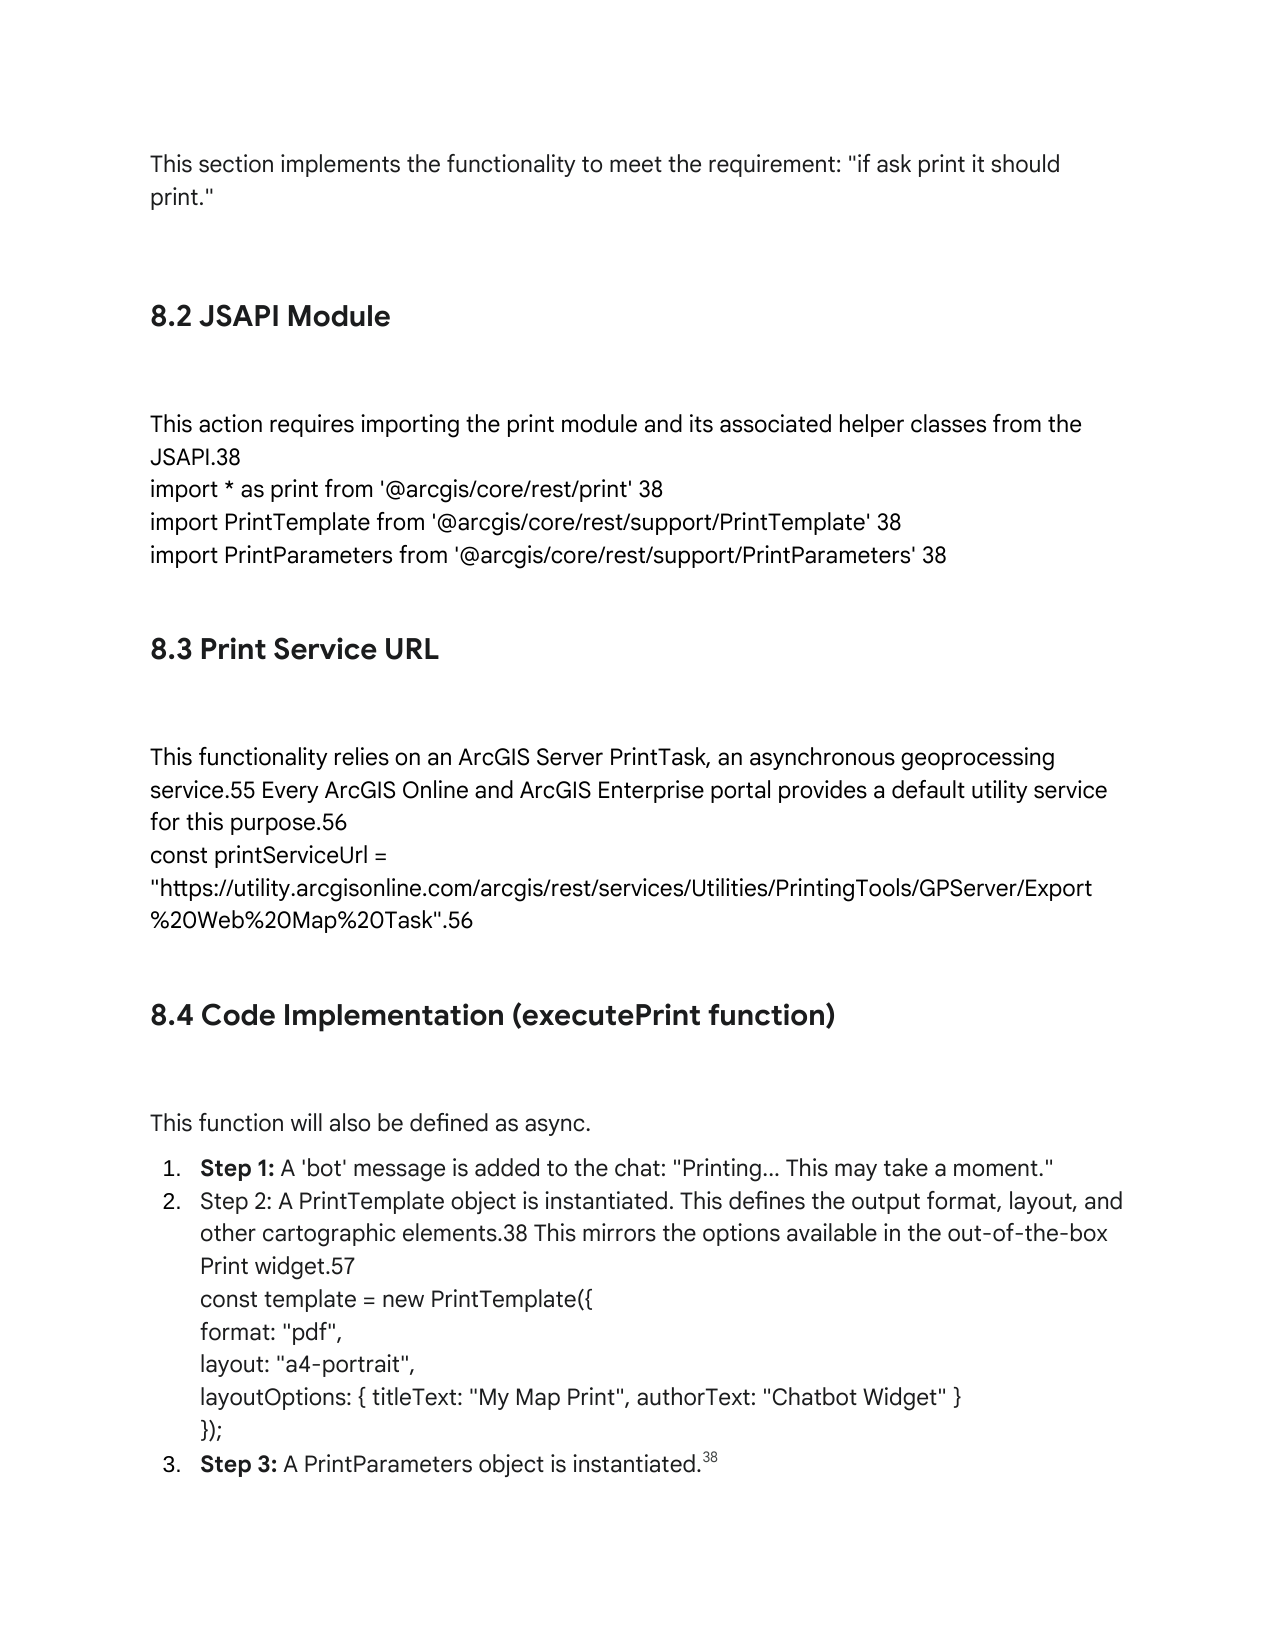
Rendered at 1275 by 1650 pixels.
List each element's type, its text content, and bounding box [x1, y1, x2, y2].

text import * as print from '@arcgis/core/rest/print' 38 [150, 475, 1125, 504]
list Step 2: A PrintTemplate object is instantiated. This defines the output format, layout, and other cartographic elements.38 This mirrors the options available in the out-of-the-box Print widget.57 const template = new PrintTemplate({ format: "pdf", layout: "a4-portrait", layoutOptions: { titleText: "My Map Print", authorText: "Chatbot Widget" } }); [162, 1187, 1125, 1444]
text This action requires importing the print module and its associated helper classes from the JSAPI.38 [150, 410, 1125, 471]
subtitle 8.2 JSAPI Module [150, 298, 1125, 335]
text import PrintTemplate from '@arcgis/core/rest/support/PrintTemplate' 38 [150, 508, 1125, 537]
list Step 1: A 'bot' message is added to the chat: "Printing... This may take a moment." [162, 1154, 1125, 1183]
subtitle 8.3 Print Service URL [150, 631, 1125, 668]
text This function will also be defined as async. [150, 1109, 1125, 1138]
list Step 3: A PrintParameters object is instantiated.38 [162, 1448, 1125, 1480]
text import PrintParameters from '@arcgis/core/rest/support/PrintParameters' 38 [150, 541, 1125, 569]
text const printServiceUrl = "https://utility.arcgisonline.com/arcgis/rest/services/Utilities/PrintingTools/GPServer/Export%20Web%20Map%20Task".56 [150, 841, 1125, 935]
text This section implements the functionality to meet the requirement: "if ask print it should print." [150, 150, 1125, 211]
subtitle 8.4 Code Implementation (executePrint function) [150, 997, 1125, 1034]
text This functionality relies on an ArcGIS Server PrintTask, an asynchronous geoprocessing service.55 Every ArcGIS Online and ArcGIS Enterprise portal provides a default utility service for this purpose.56 [150, 743, 1125, 837]
